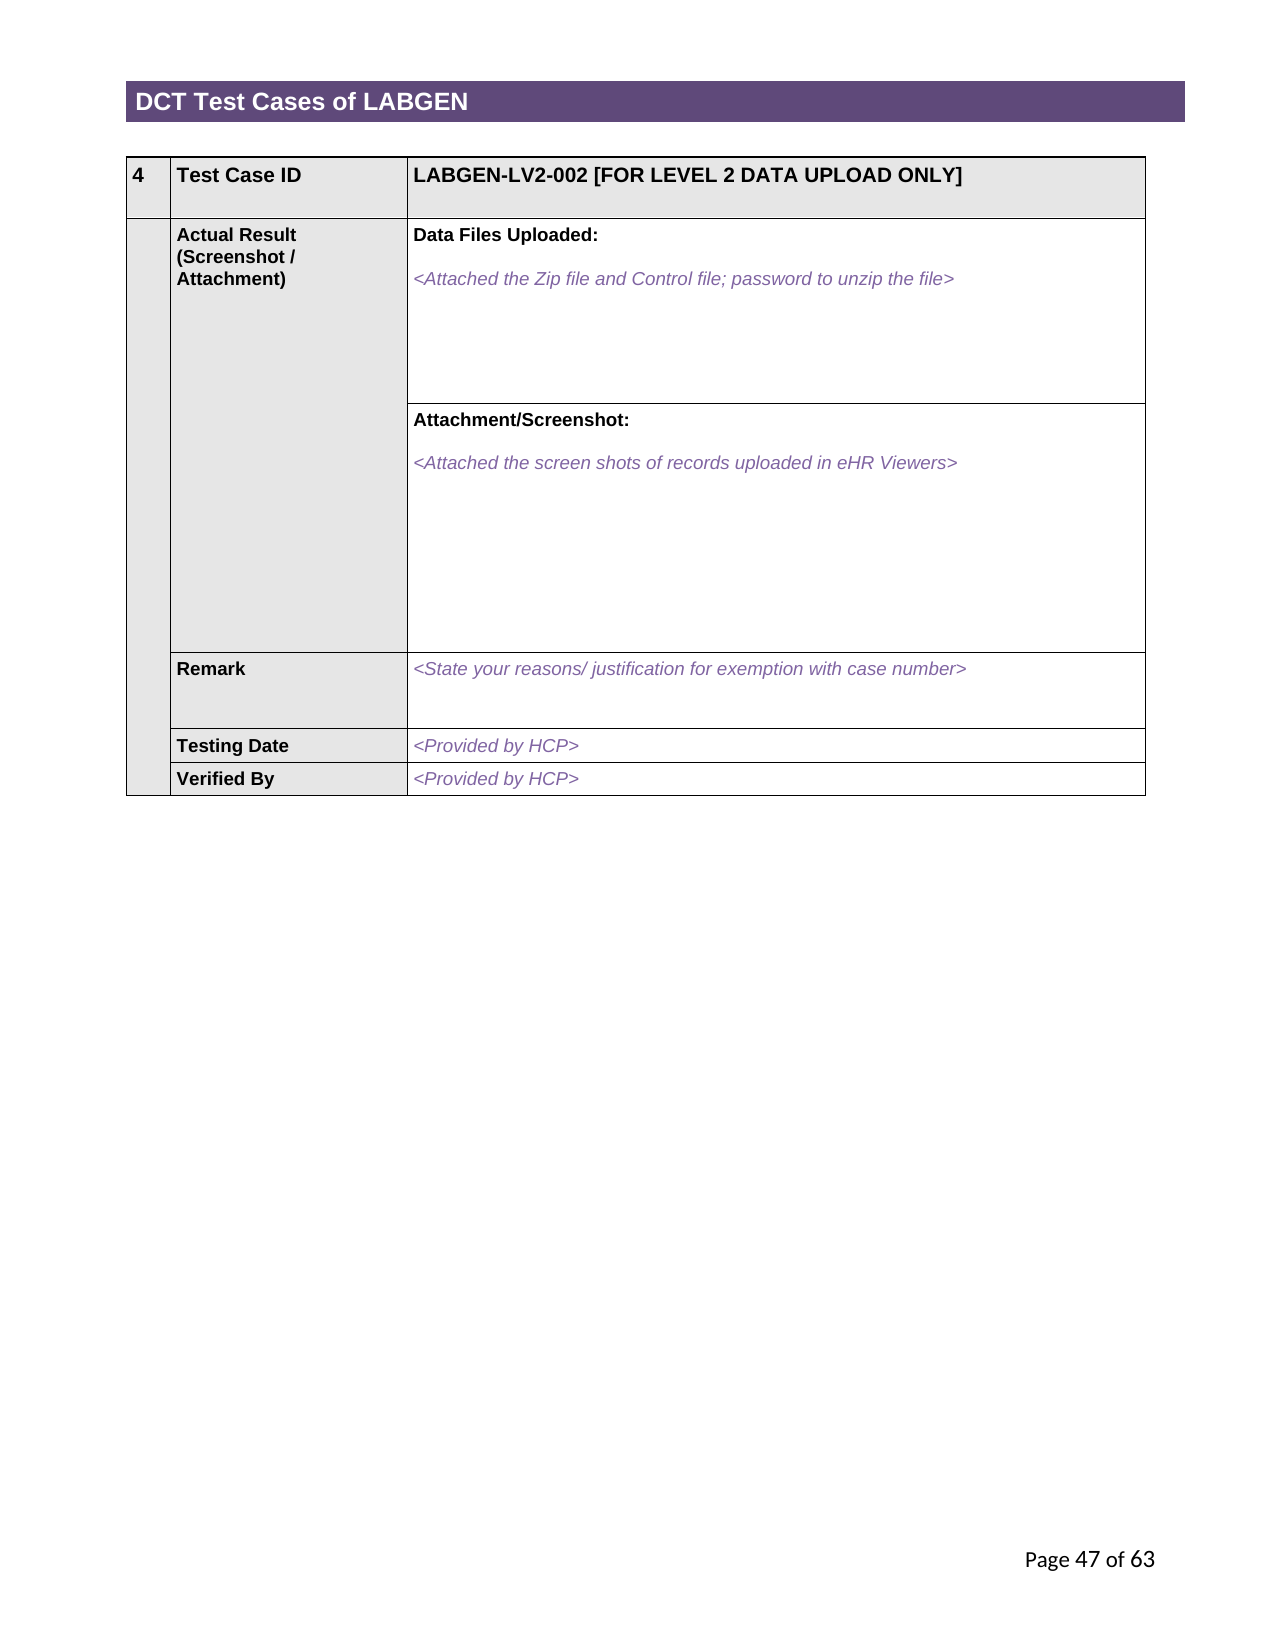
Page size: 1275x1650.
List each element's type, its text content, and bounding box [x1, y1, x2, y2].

table_cell [127, 219, 170, 795]
table_cell Verified By [171, 763, 407, 795]
table_cell Actual Result (Screenshot / Attachment) [171, 219, 407, 652]
table_header Test Case ID [171, 158, 407, 217]
table_header 4 [127, 158, 170, 217]
table_cell Remark [171, 653, 407, 728]
table_cell <State your reasons/ justification for exemption with case number> [408, 653, 1145, 728]
table_cell Attachment/Screenshot: <Attached the screen shots of records uploaded in eHR Viewers> [408, 404, 1145, 652]
table_cell <Provided by HCP> [408, 729, 1145, 762]
table_cell Data Files Uploaded: <Attached the Zip file and Control file; password to unzip the file> [408, 219, 1145, 402]
table_cell <Provided by HCP> [408, 763, 1145, 795]
table_cell Testing Date [171, 729, 407, 762]
table_header LABGEN-LV2-002 [FOR LEVEL 2 DATA UPLOAD ONLY] [408, 158, 1145, 217]
